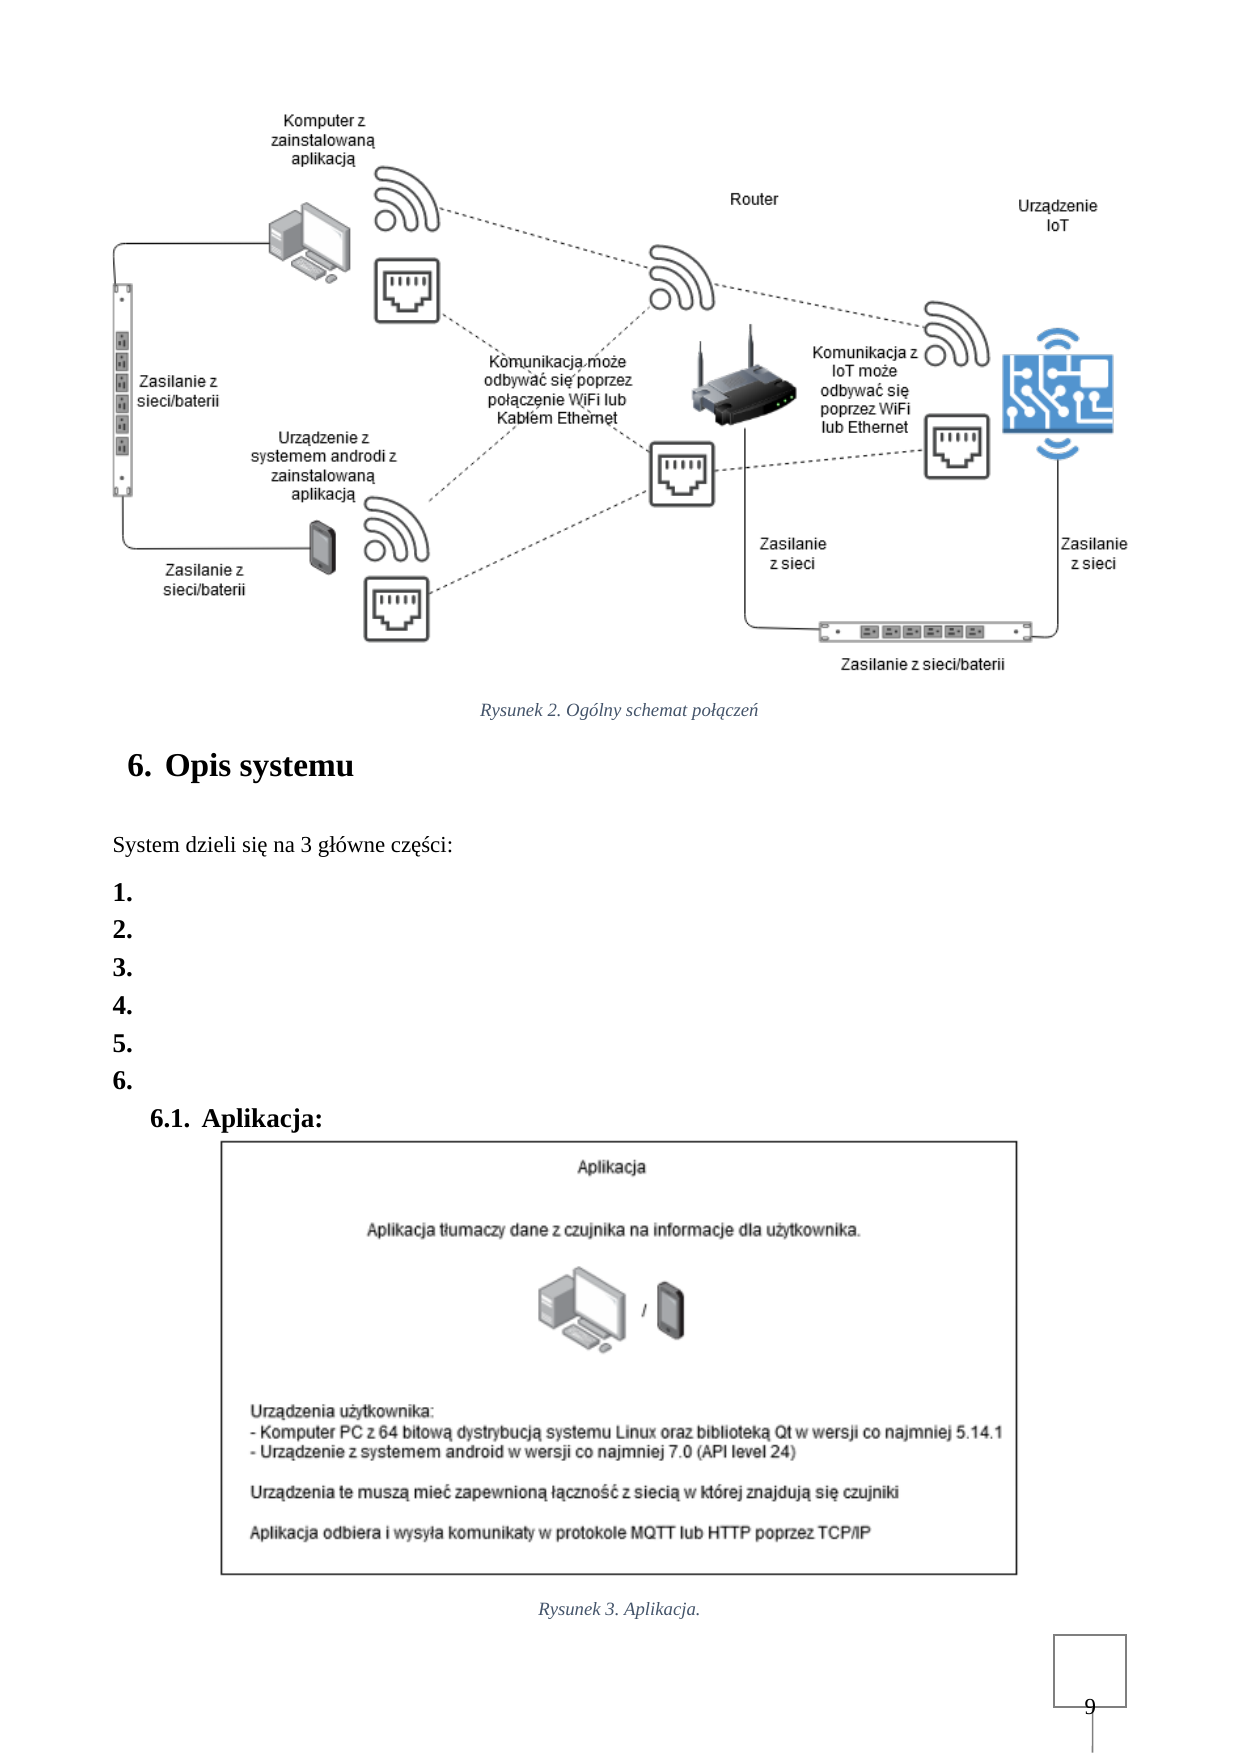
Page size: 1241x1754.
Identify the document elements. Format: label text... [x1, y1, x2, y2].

text Rysunek . Aplikacja. [112, 1598, 1128, 1620]
text Rysunek . Ogólny schemat połączeń [112, 698, 1128, 720]
picture [112, 112, 1128, 678]
subtitle Aplikacja: [150, 1102, 1128, 1133]
subtitle Opis systemu [127, 745, 1128, 783]
text System dzieli się na 3 główne części: [112, 831, 1128, 857]
picture [199, 1135, 1041, 1580]
